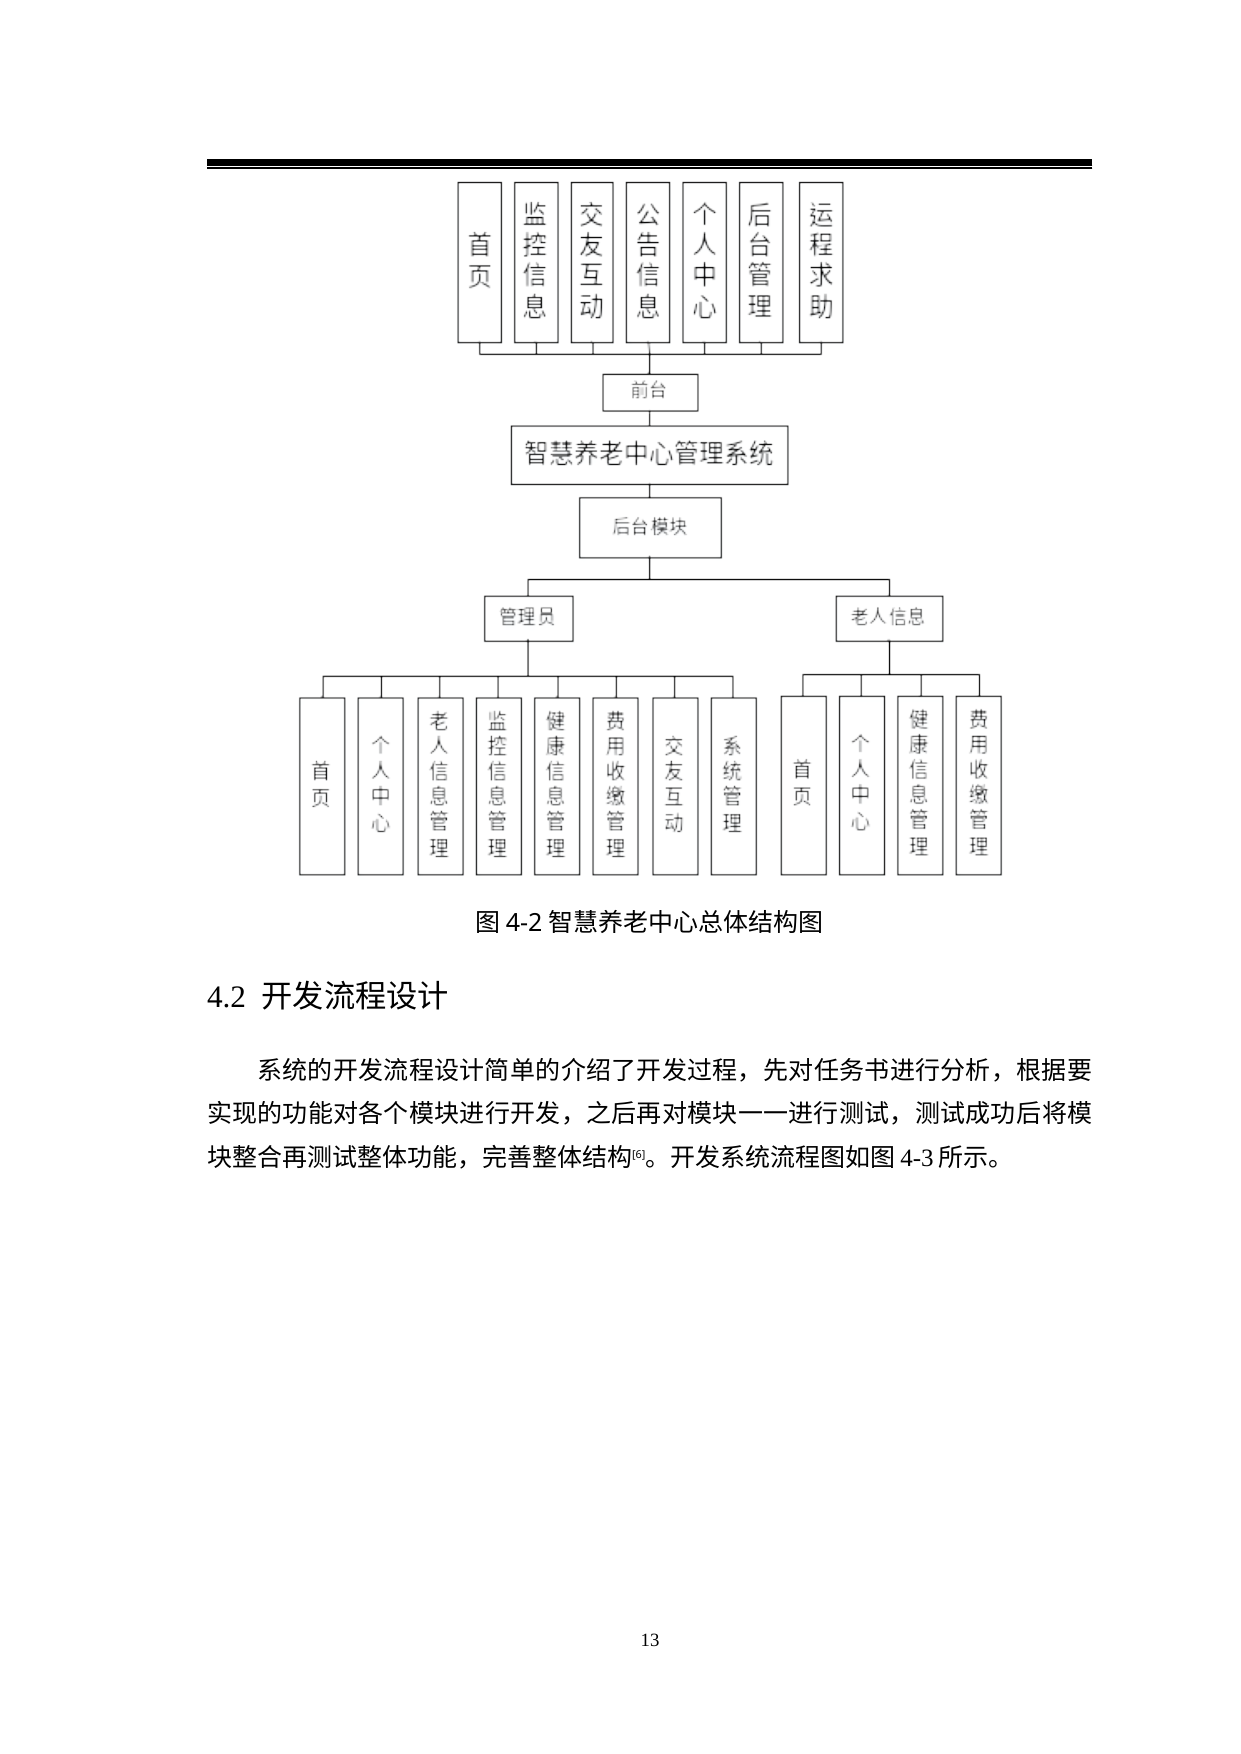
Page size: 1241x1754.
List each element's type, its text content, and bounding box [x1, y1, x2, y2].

text 图4-2 智慧养老中心总体结构图 [207, 903, 1092, 939]
text 4.2 开发流程设计 [207, 971, 1092, 1017]
text 系统的开发流程设计简单的介绍了开发过程，先对任务书进行分析，根据要实现的功能对各个模块进行开发，之后再对模块一一进行测试，测试成功后将模块整合再测试整体功能，完善整体结构[6]。开发系统流程图如图4-3所示。 [207, 1051, 1092, 1174]
